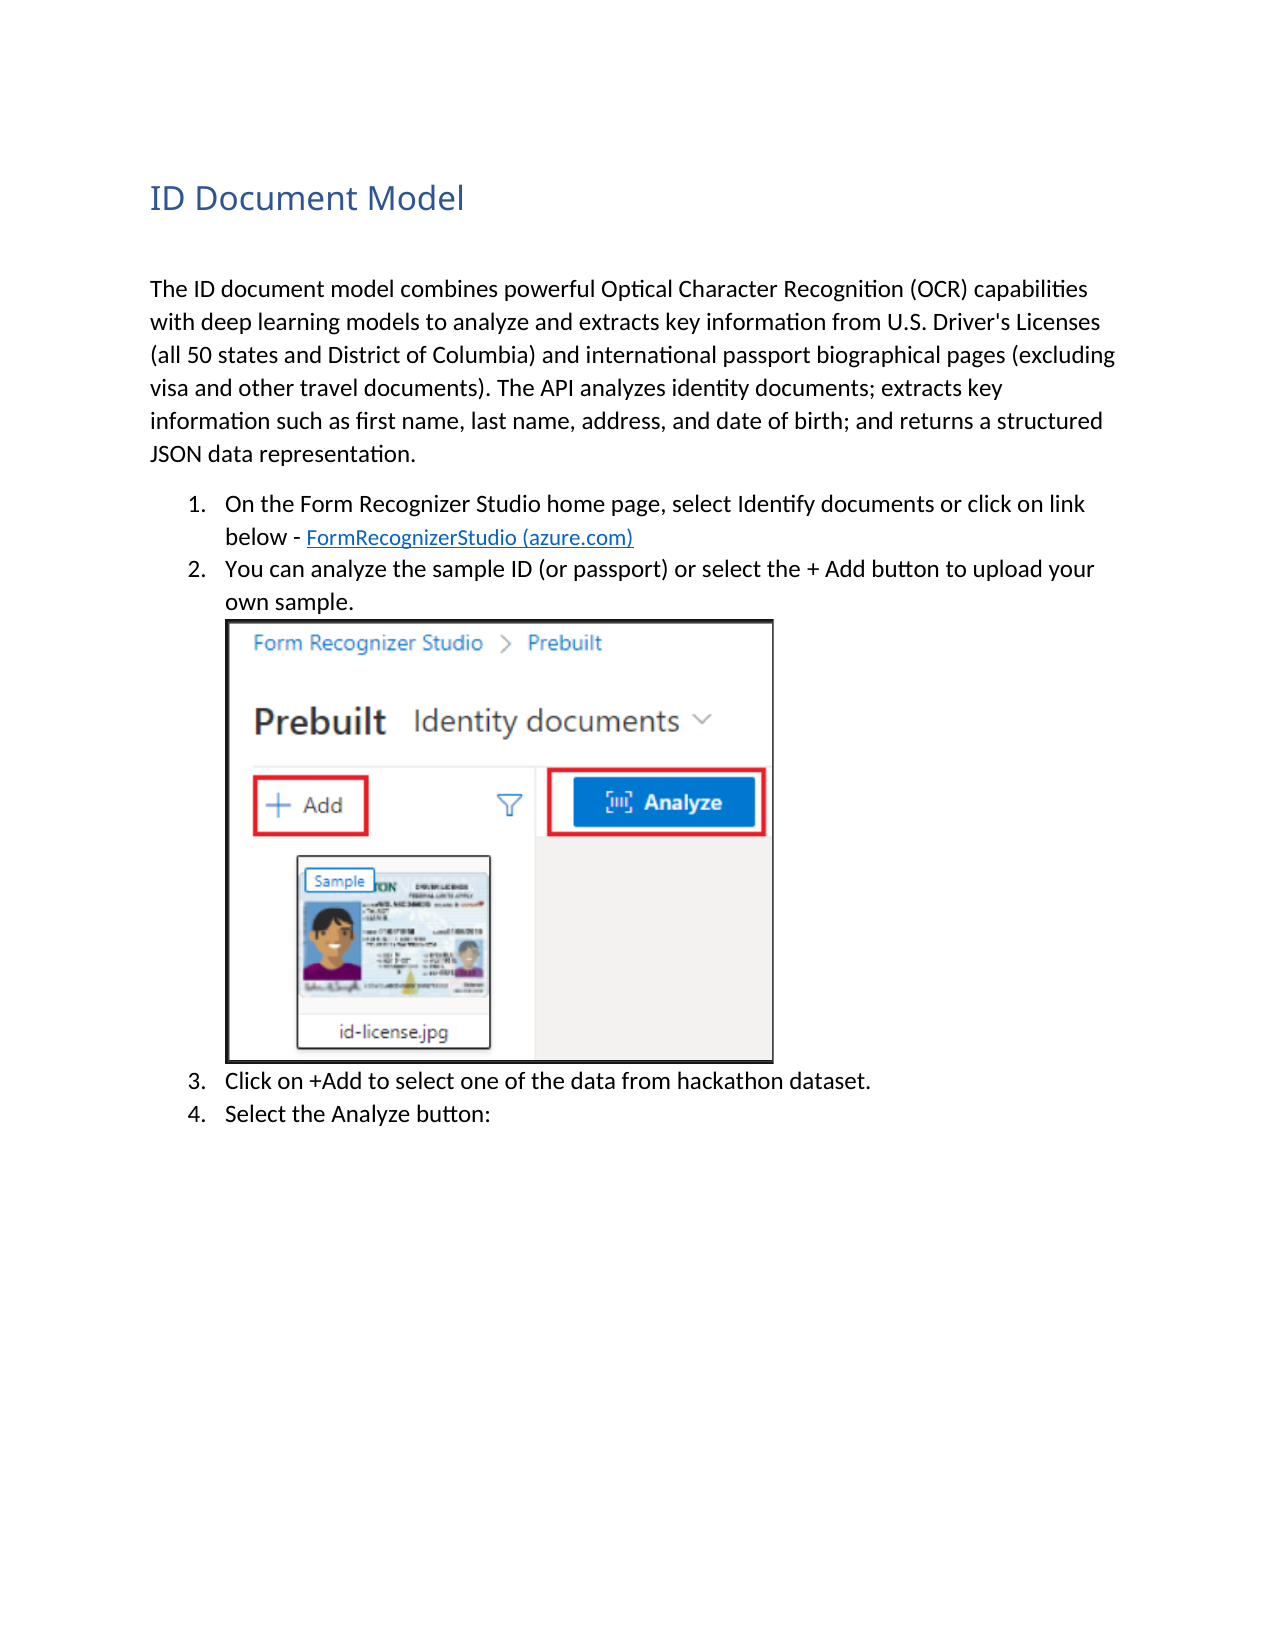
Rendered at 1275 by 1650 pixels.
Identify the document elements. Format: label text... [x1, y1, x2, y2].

subtitle ID Document Model [150, 175, 1125, 220]
list On the Form Recognizer Studio home page, select Identify documents or click on link below - FormRecognizerStudio (azure.com) [187, 488, 1125, 551]
text The ID document model combines powerful Optical Character Recognition (OCR) capabilities with deep learning models to analyze and extracts key information from U.S. Driver's Licenses (all 50 states and District of Columbia) and international passport biographical pages (excluding visa and other travel documents). The API analyzes identity documents; extracts key information such as first name, last name, address, and date of birth; and returns a structured JSON data representation. [150, 273, 1125, 469]
list You can analyze the sample ID (or passport) or select the + Add button to upload your own sample. [187, 553, 1125, 617]
list Click on +Add to select one of the data from hackathon dataset. [187, 1065, 1125, 1096]
picture [225, 619, 774, 1064]
list Select the Analyze button: [187, 1098, 1125, 1129]
